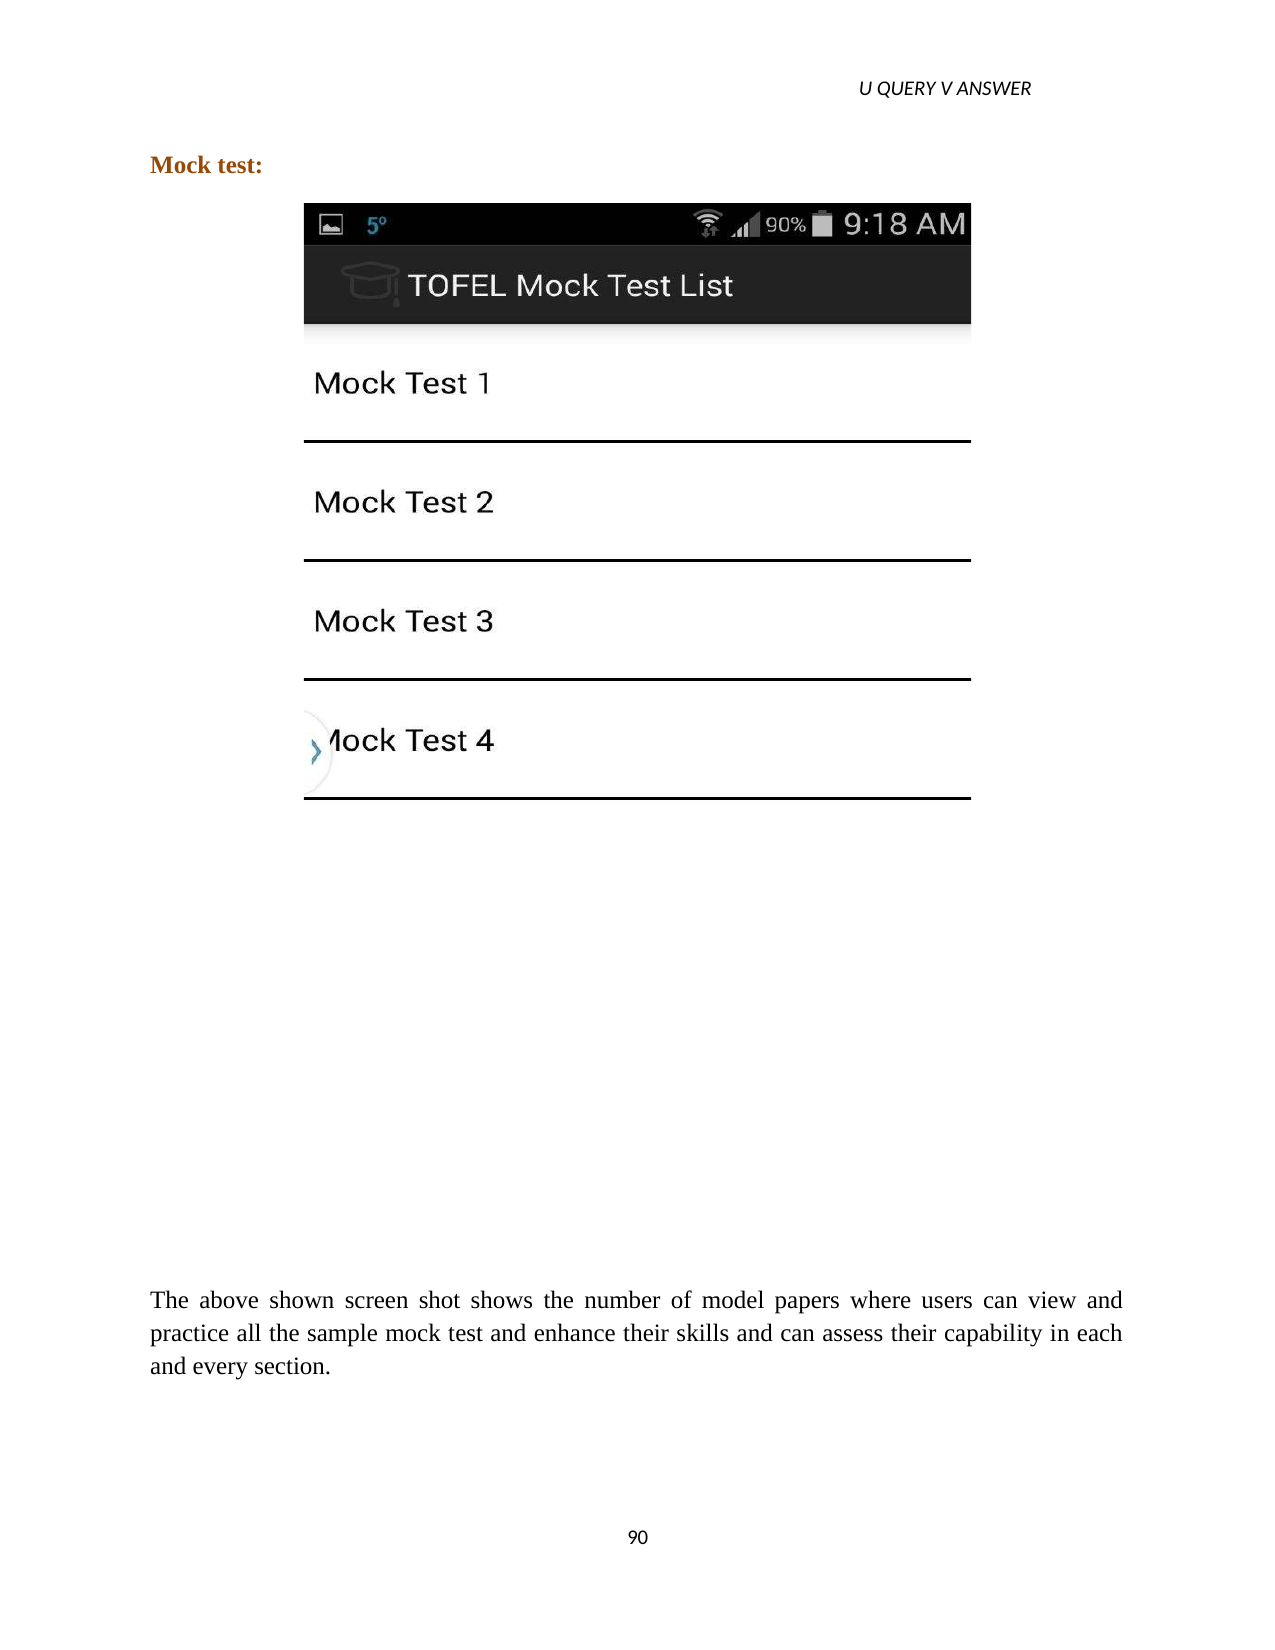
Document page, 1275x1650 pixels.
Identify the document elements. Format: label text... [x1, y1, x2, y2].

text The above shown screen shot shows the number of model papers where users can view and practice all the sample mock test and enhance their skills and can assess their capability in each and every section. [150, 1285, 1125, 1379]
picture [303, 203, 972, 1261]
text Mock test: [150, 150, 1125, 179]
